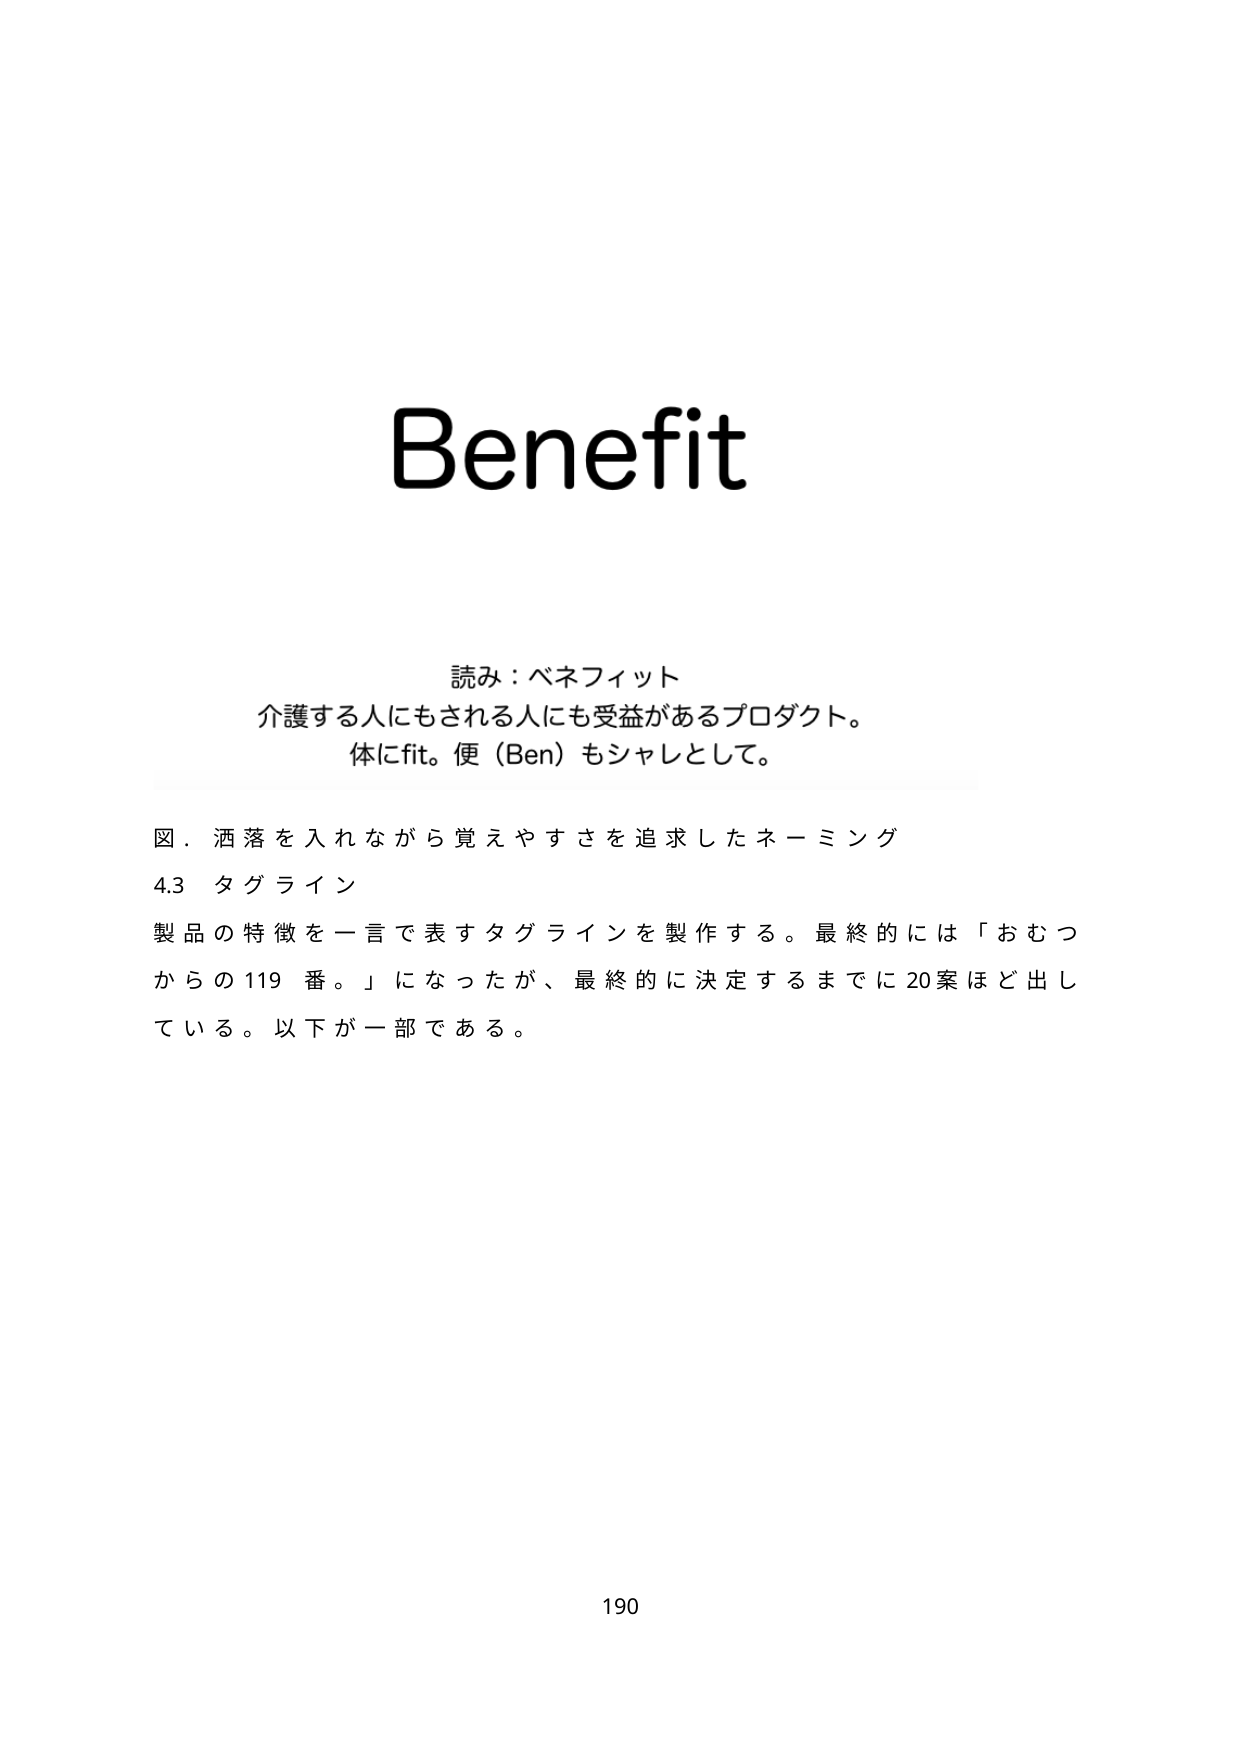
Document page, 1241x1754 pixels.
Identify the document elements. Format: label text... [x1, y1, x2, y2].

picture [153, 216, 979, 790]
text 製品の特徴を一言で表すタグラインを製作する。最終的には「おむつからの119番。」になったが、最終的に決定するまでに20案ほど出している。以下が一部である。 [153, 908, 1087, 1051]
text 4.3 タグライン [153, 860, 1087, 908]
text 図. 洒落を入れながら覚えやすさを追求したネーミング [153, 813, 1087, 860]
